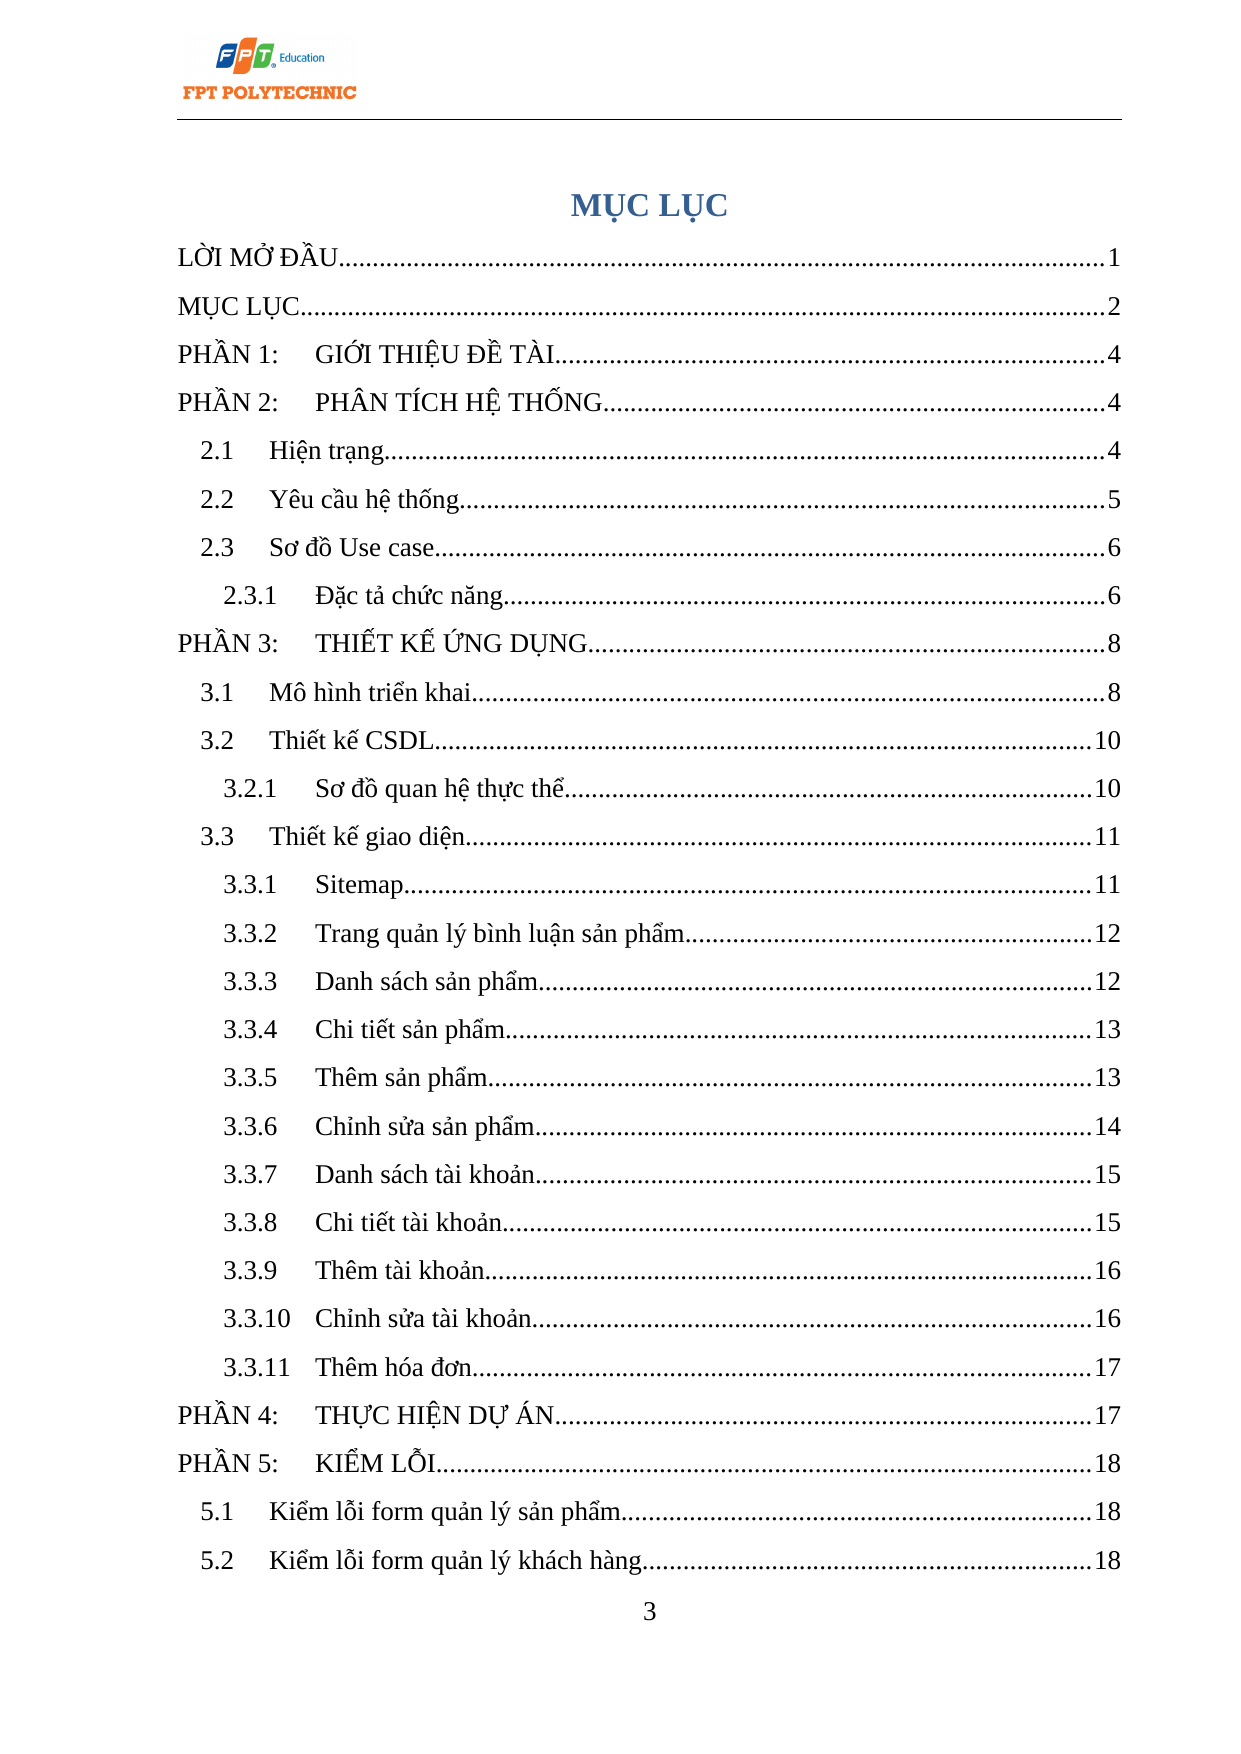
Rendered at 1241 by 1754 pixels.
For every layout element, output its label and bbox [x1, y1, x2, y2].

picture [179, 34, 359, 104]
